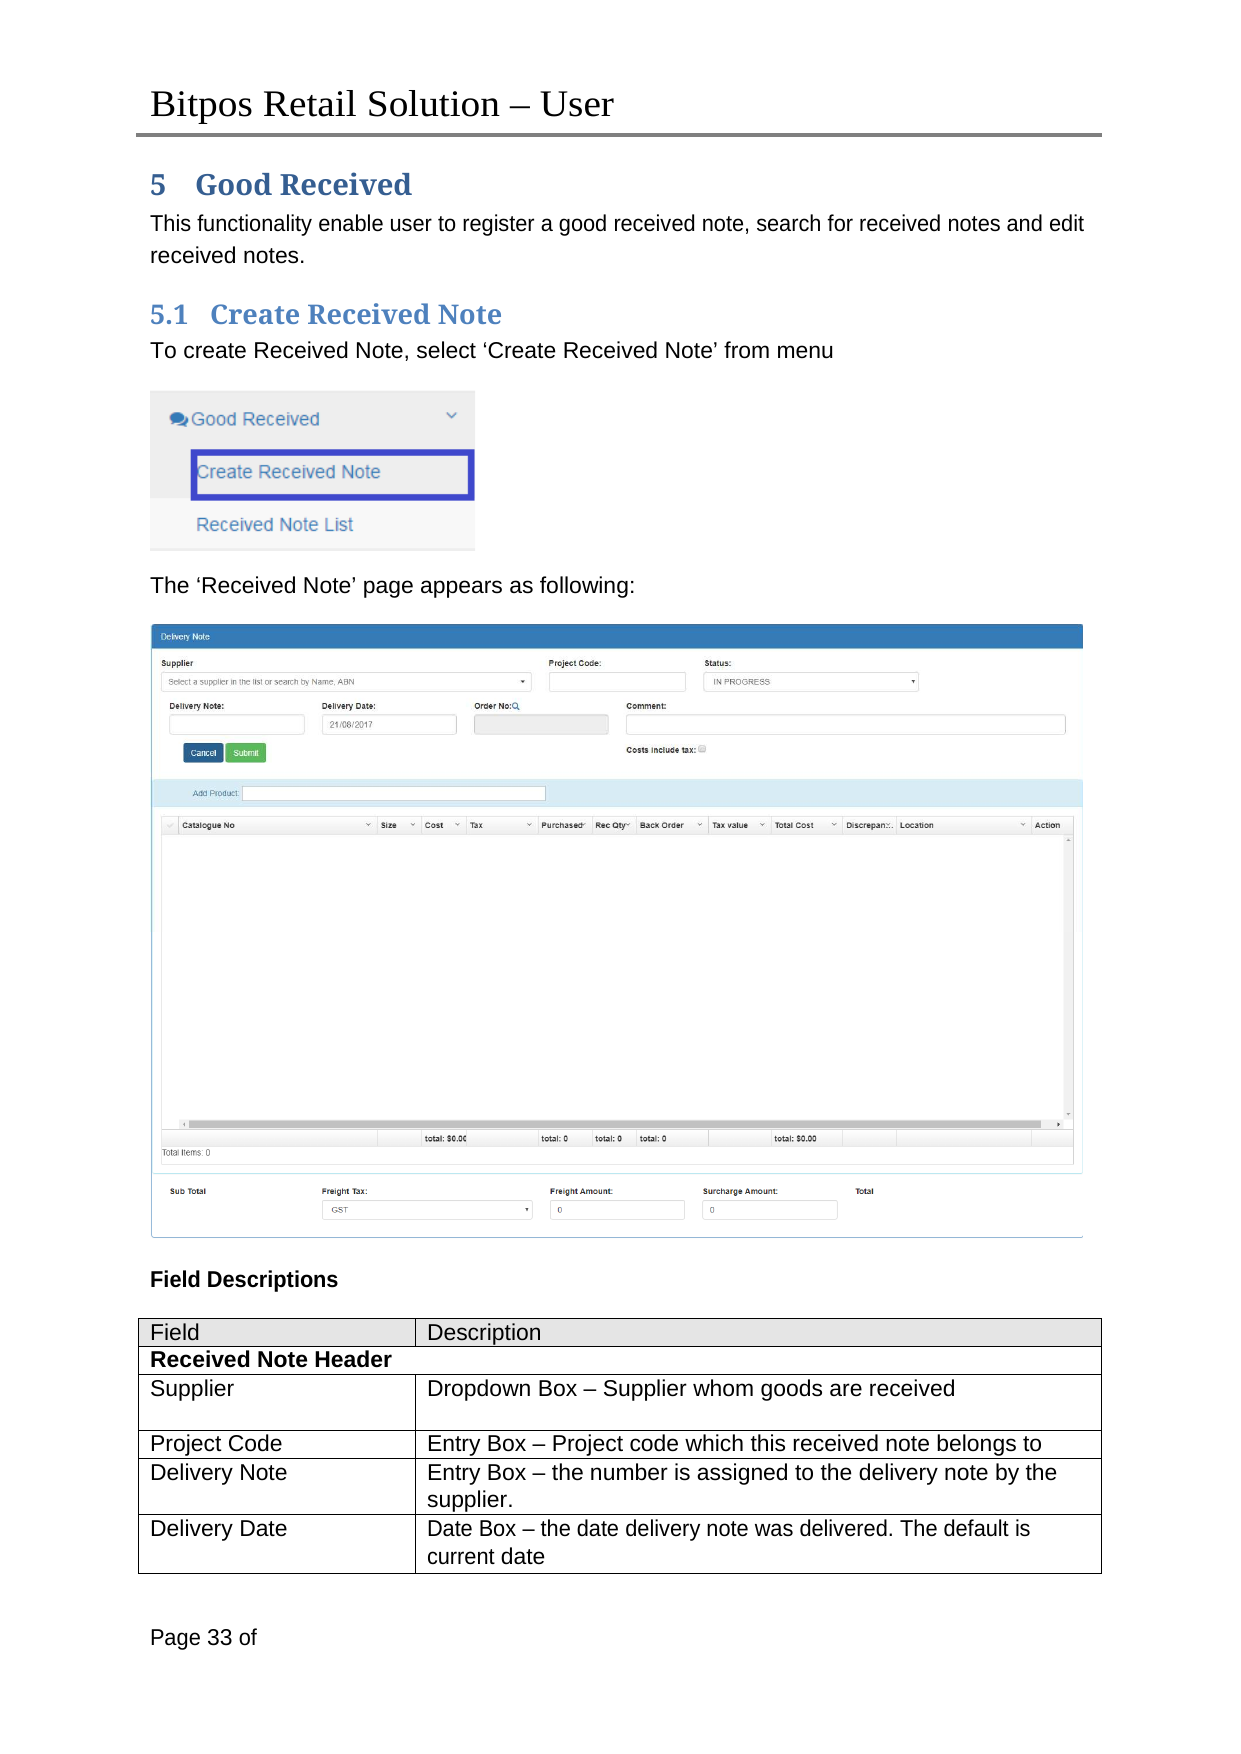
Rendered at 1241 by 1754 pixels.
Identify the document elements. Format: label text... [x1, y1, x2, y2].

table_cell Date Box – the date delivery note was delivered. The default is current date [416, 1515, 1101, 1572]
table_cell Delivery Date [139, 1515, 415, 1572]
subtitle Field Descriptions [150, 1266, 1178, 1292]
table_cell Dropdown Box – Supplier whom goods are received [416, 1375, 1101, 1430]
table_cell Entry Box – the number is assigned to the delivery note by the supplier. [416, 1459, 1101, 1514]
table_cell Delivery Note [139, 1459, 415, 1514]
text This functionality enable user to register a good received note, search for received notes and edit received notes. [150, 210, 1091, 268]
picture [150, 624, 1083, 1239]
table_cell Supplier [139, 1375, 415, 1430]
table_cell Received Note Header [139, 1347, 1101, 1374]
subtitle Good Received [150, 164, 1178, 204]
picture [150, 390, 476, 551]
table_header Description [416, 1319, 1101, 1346]
text To create Received Note, select ‘Create Received Note’ from menu [150, 337, 1178, 364]
subtitle Create Received Note [150, 295, 1178, 332]
table_header Field [139, 1319, 415, 1346]
table_cell Project Code [139, 1431, 415, 1458]
text The ‘Received Note’ page appears as following: [150, 572, 1178, 598]
table_cell Entry Box – Project code which this received note belongs to [416, 1431, 1101, 1458]
